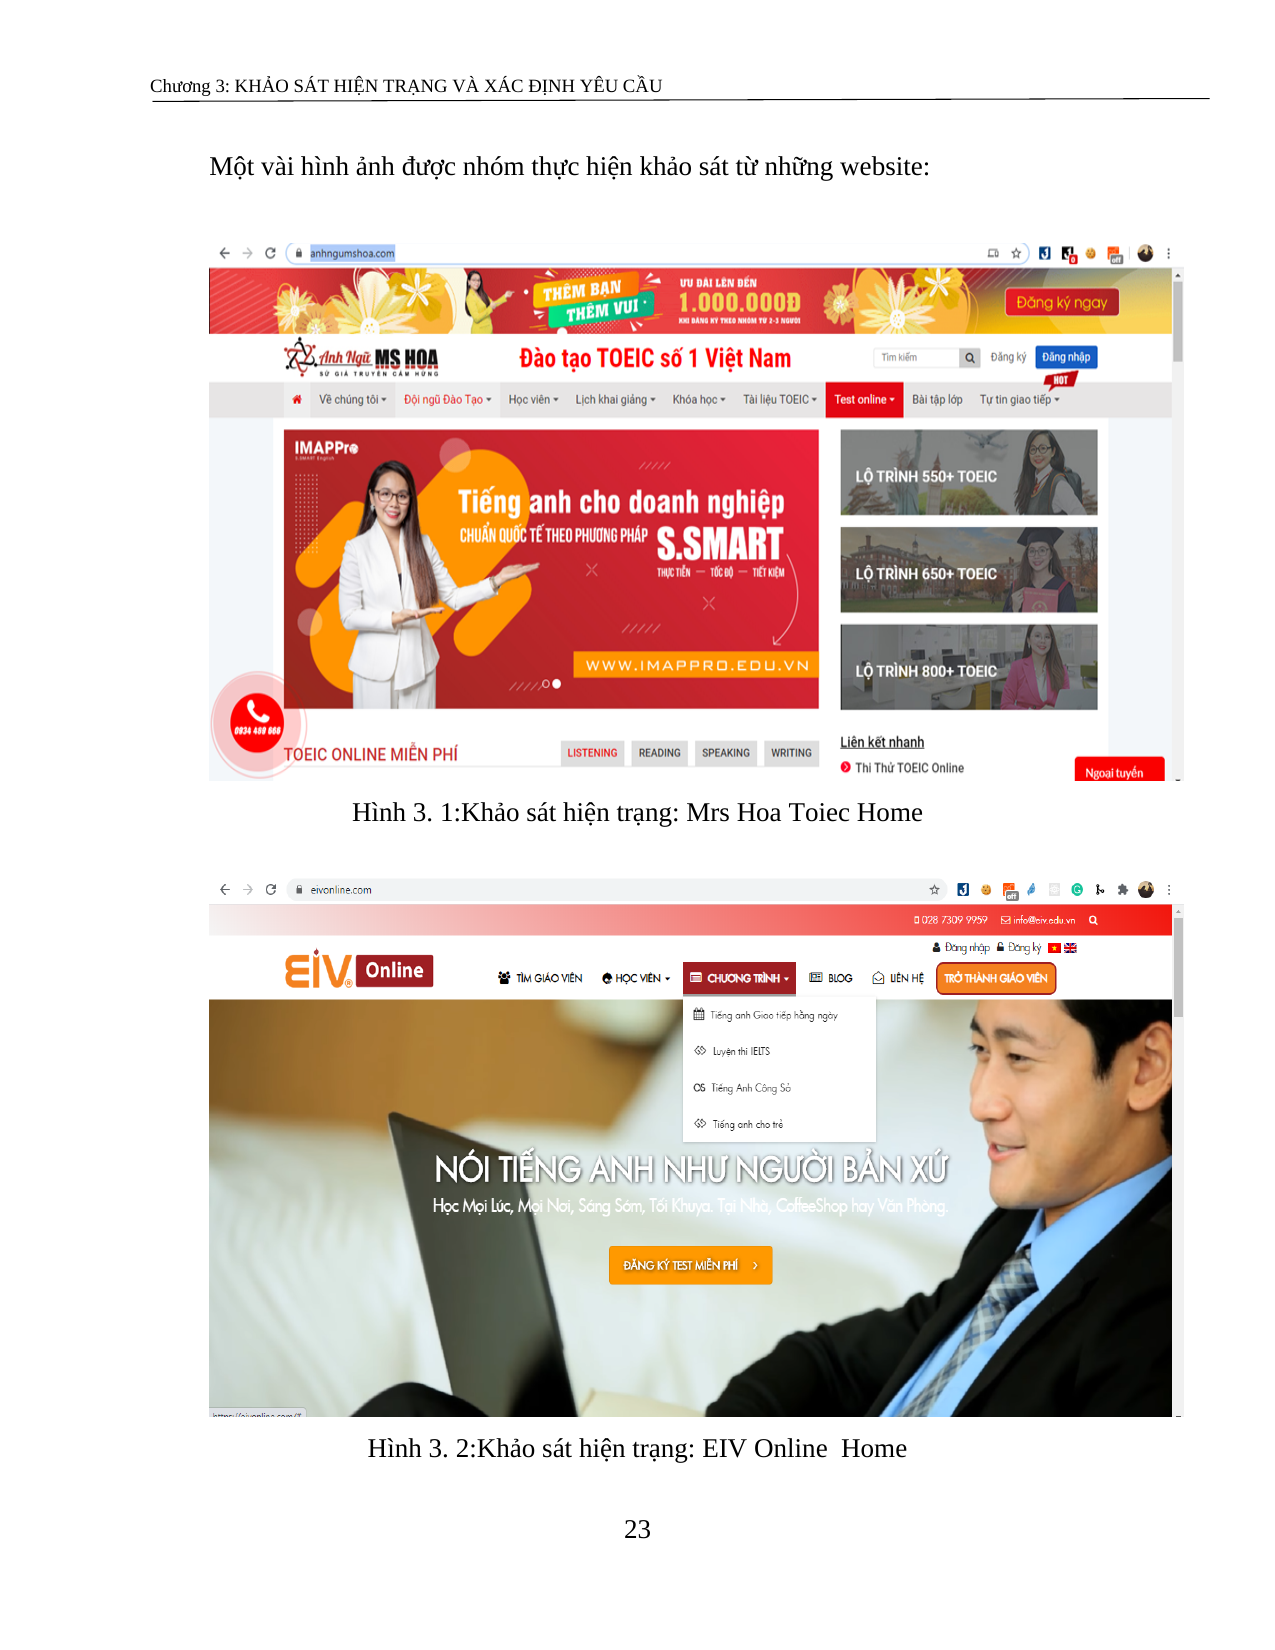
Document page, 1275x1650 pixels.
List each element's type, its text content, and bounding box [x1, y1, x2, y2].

text Một vài hình ảnh được nhóm thực hiện khảo sát từ những website: [209, 150, 1125, 181]
text Hình 3. 2:Khảo sát hiện trạng: EIV Online Home [150, 1432, 1125, 1463]
picture [209, 877, 1184, 1417]
picture [209, 243, 1184, 781]
text Hình 3. 1:Khảo sát hiện trạng: Mrs Hoa Toiec Home [150, 796, 1125, 827]
